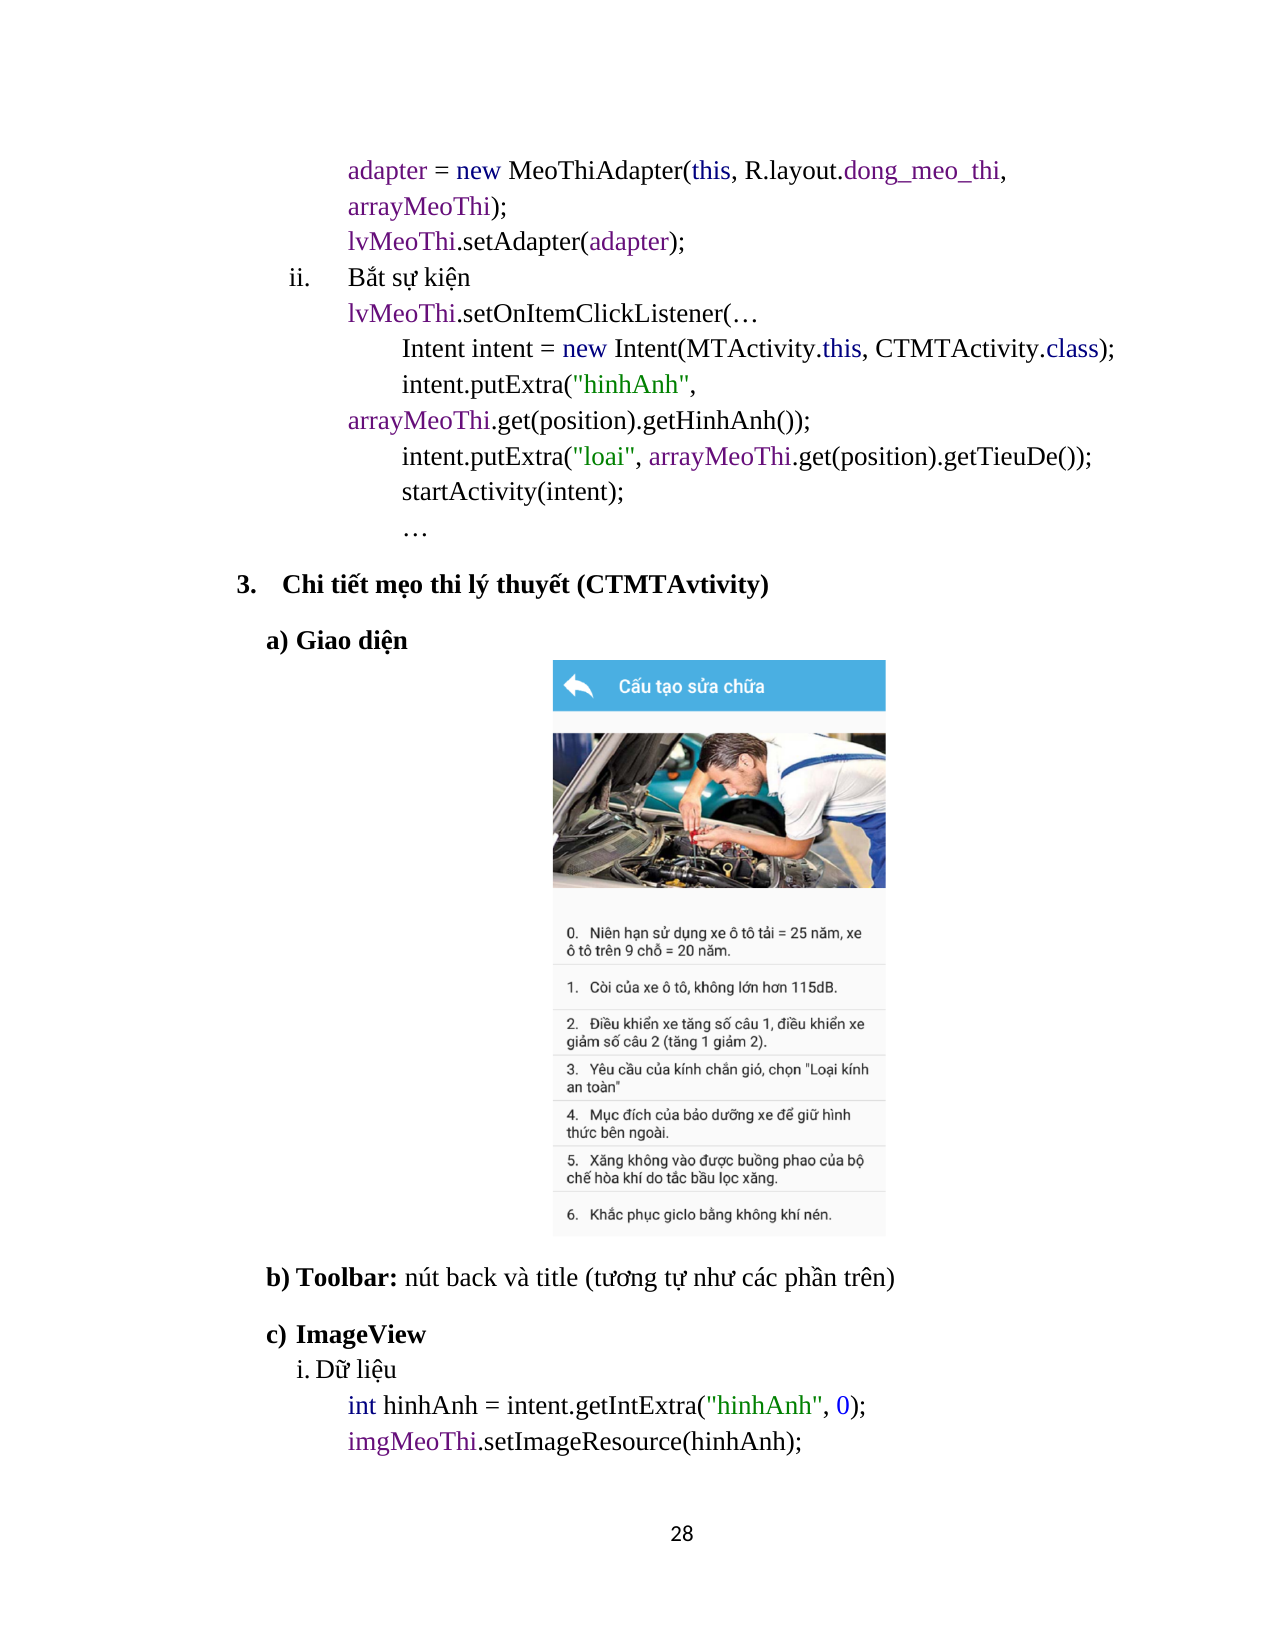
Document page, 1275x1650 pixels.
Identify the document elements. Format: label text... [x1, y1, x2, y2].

subtitle Toolbar: nút back và title (tương tự như các phần trên) [266, 1261, 1157, 1292]
subtitle Chi tiết mẹo thi lý thuyết (CTMTAvtivity) [236, 568, 1157, 599]
list Dữ liệu [310, 1353, 1157, 1385]
list Bắt sự kiện [310, 261, 1157, 292]
subtitle Giao diện [266, 624, 1157, 655]
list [348, 118, 1157, 256]
subtitle ImageView [266, 1318, 1157, 1349]
list lvMeoThi.setOnItemClickListener(… Intent intent = new Intent(MTActivity.this, CTMTActivity.class); intent.putExtra("hinhAnh", arrayMeoThi.get(position).getHinhAnh()); intent.putExtra("loai", arrayMeoThi.get(position).getTieuDe()); startActivity(intent); … [348, 297, 1157, 542]
list int hinhAnh = intent.getIntExtra("hinhAnh", 0); imgMeoThi.setImageResource(hinhAnh); [348, 1389, 1157, 1456]
picture [552, 660, 886, 1237]
